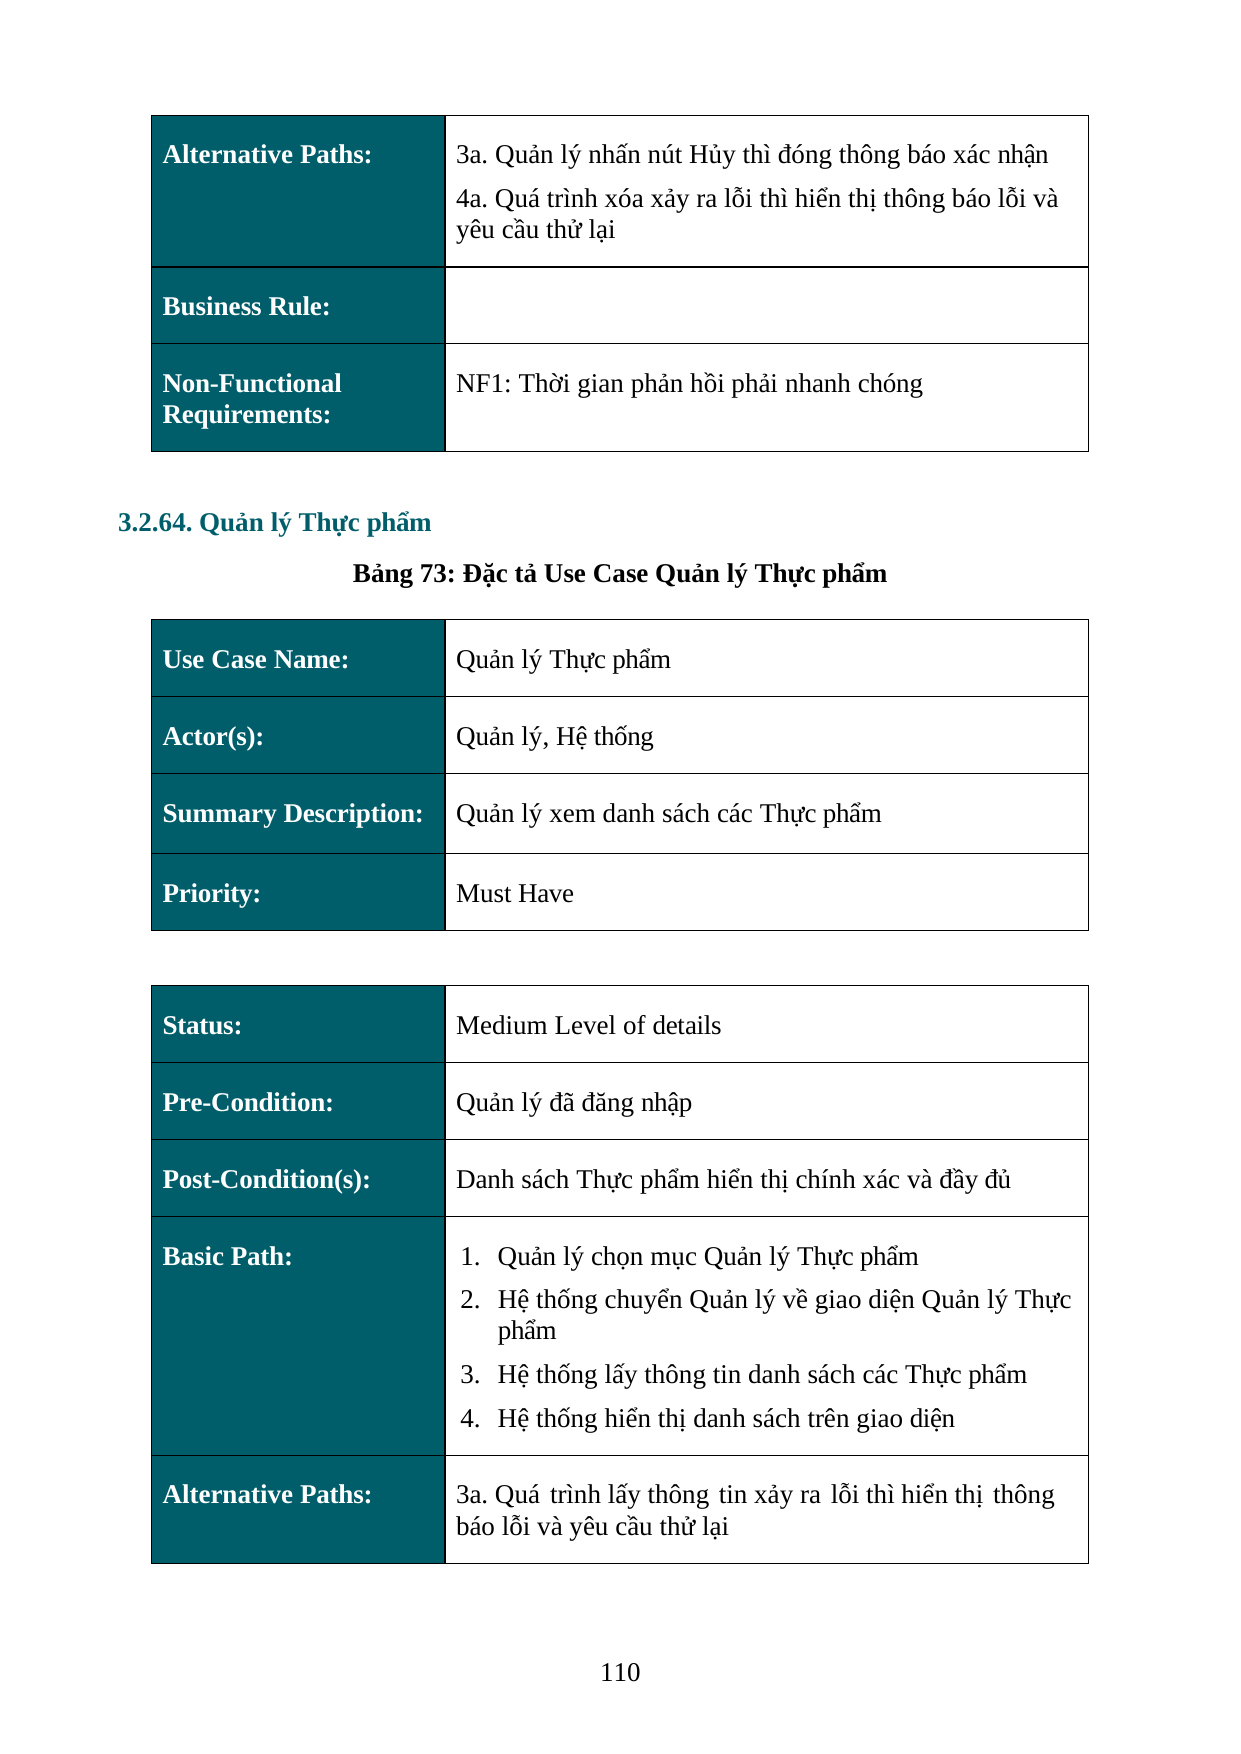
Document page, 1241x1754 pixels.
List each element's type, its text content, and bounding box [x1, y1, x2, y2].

list Quản lý Thực phẩm [118, 506, 1152, 537]
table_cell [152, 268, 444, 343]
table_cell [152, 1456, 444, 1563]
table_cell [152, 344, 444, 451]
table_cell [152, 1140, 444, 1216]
subtitle Bảng 73: Đặc tả Use Case Quản lý Thực phẩm [88, 557, 1152, 588]
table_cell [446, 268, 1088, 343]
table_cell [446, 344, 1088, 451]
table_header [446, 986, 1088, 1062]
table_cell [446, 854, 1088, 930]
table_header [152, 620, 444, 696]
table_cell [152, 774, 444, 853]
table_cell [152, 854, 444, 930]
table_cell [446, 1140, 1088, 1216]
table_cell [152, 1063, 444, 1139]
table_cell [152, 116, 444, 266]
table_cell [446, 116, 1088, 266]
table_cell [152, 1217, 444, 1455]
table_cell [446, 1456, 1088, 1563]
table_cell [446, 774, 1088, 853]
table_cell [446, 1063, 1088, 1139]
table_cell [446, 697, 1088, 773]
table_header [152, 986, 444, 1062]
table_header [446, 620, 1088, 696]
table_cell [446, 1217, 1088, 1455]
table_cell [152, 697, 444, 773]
